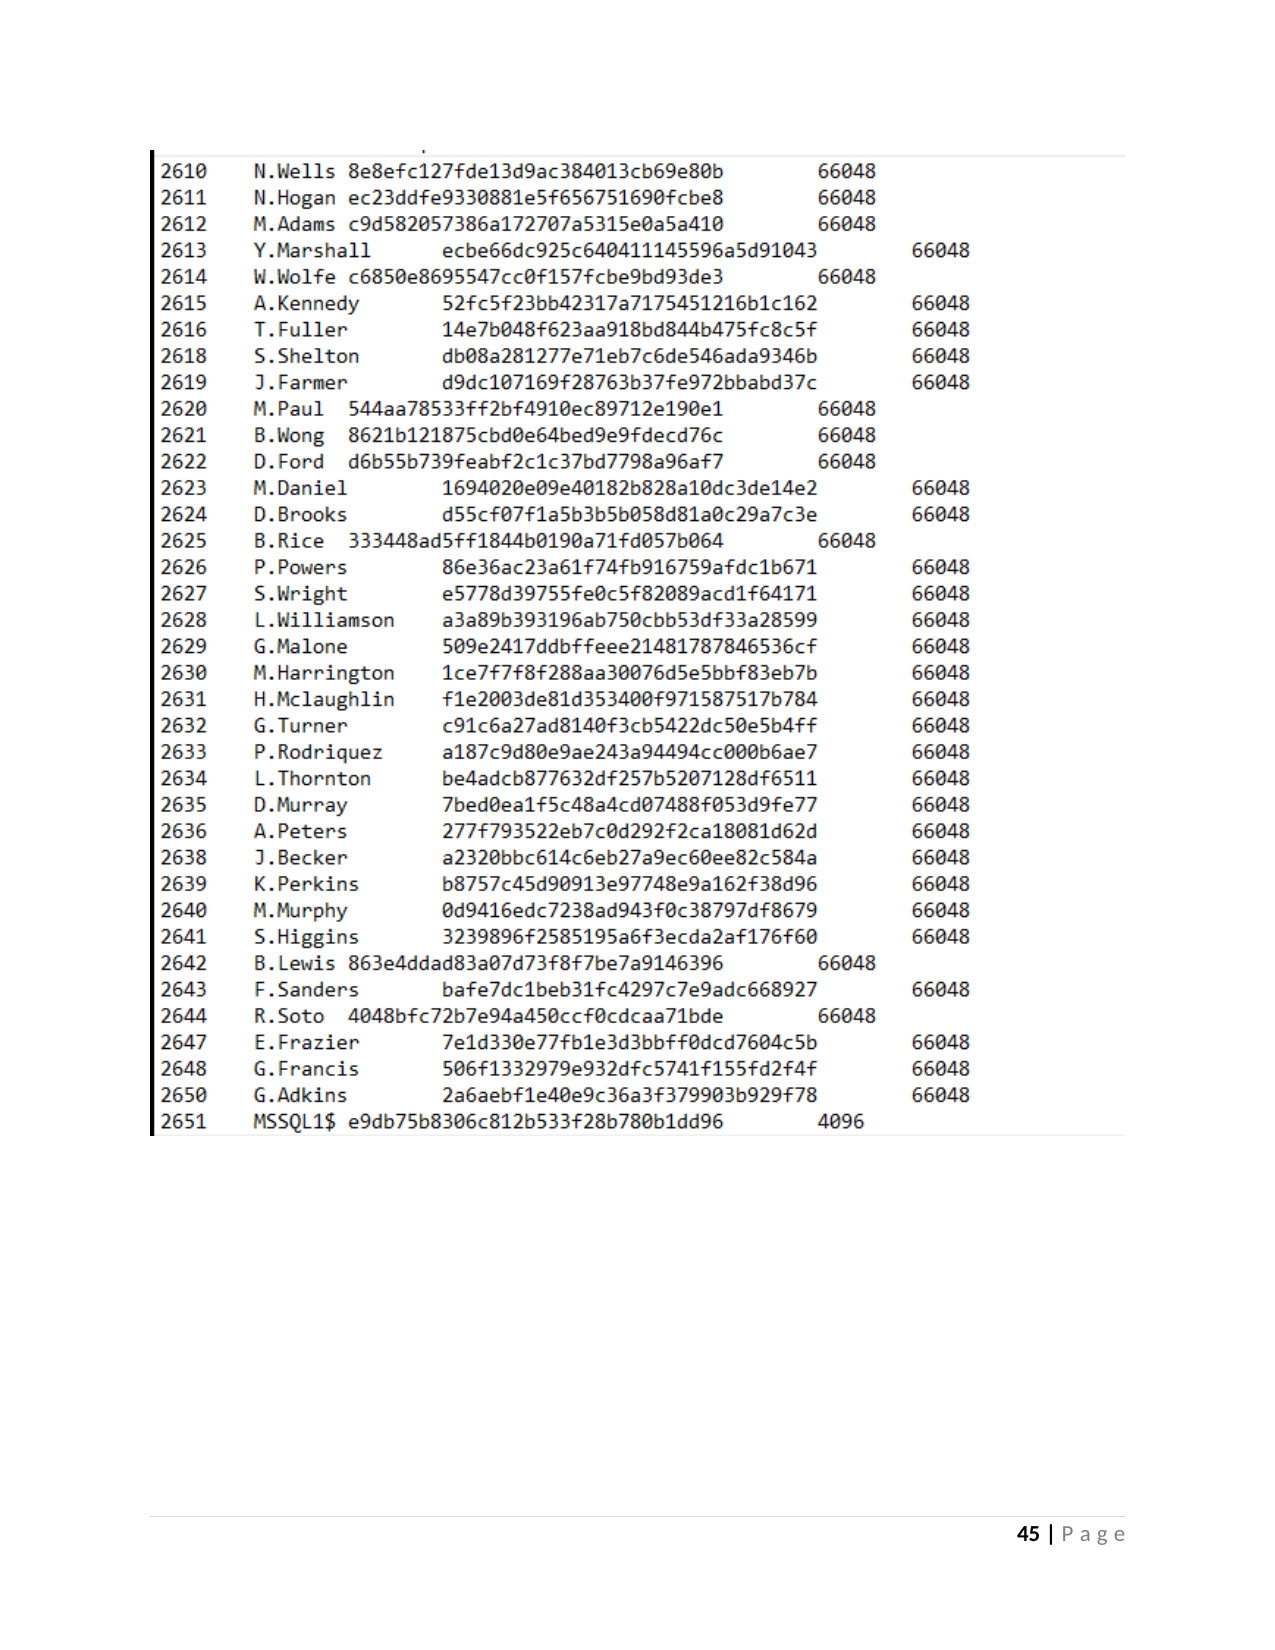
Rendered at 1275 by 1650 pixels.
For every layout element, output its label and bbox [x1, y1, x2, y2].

picture [150, 150, 1125, 1136]
